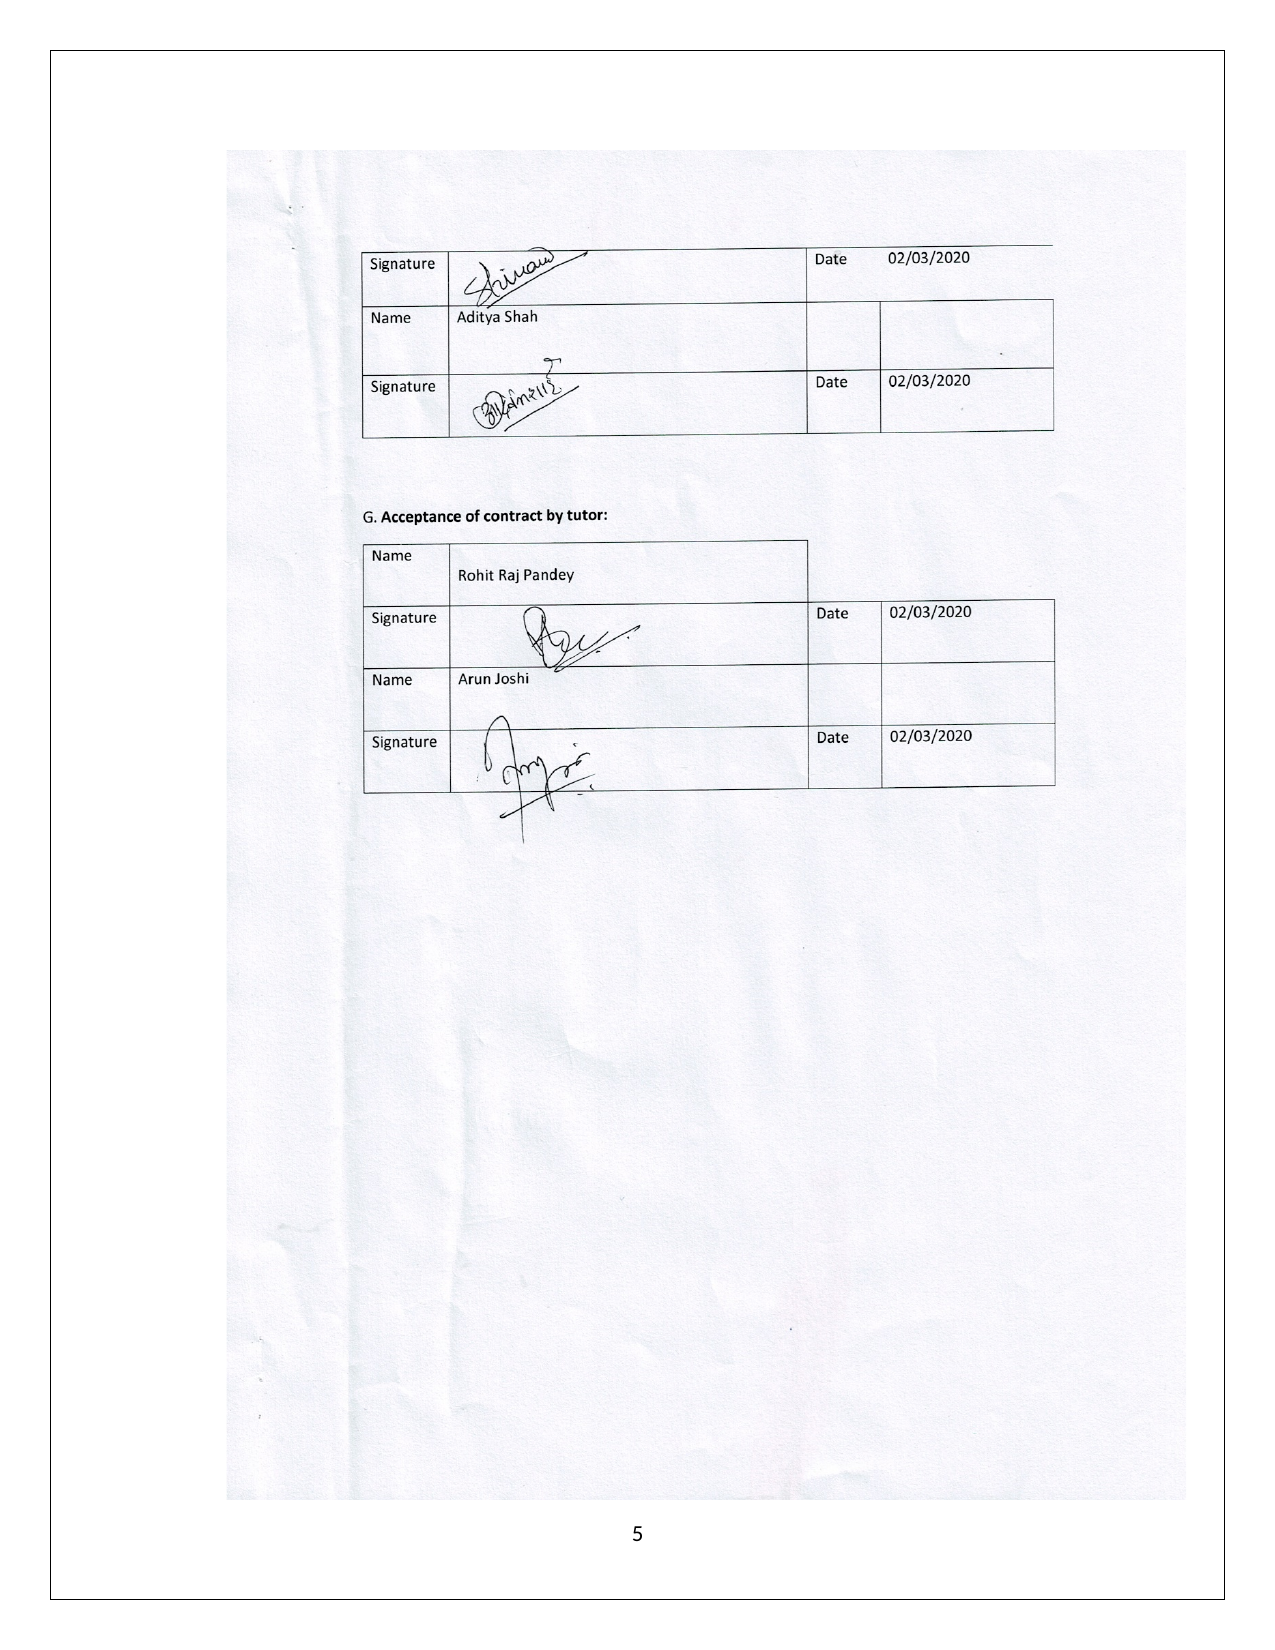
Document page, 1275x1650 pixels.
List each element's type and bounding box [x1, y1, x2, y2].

picture [226, 150, 1187, 1500]
